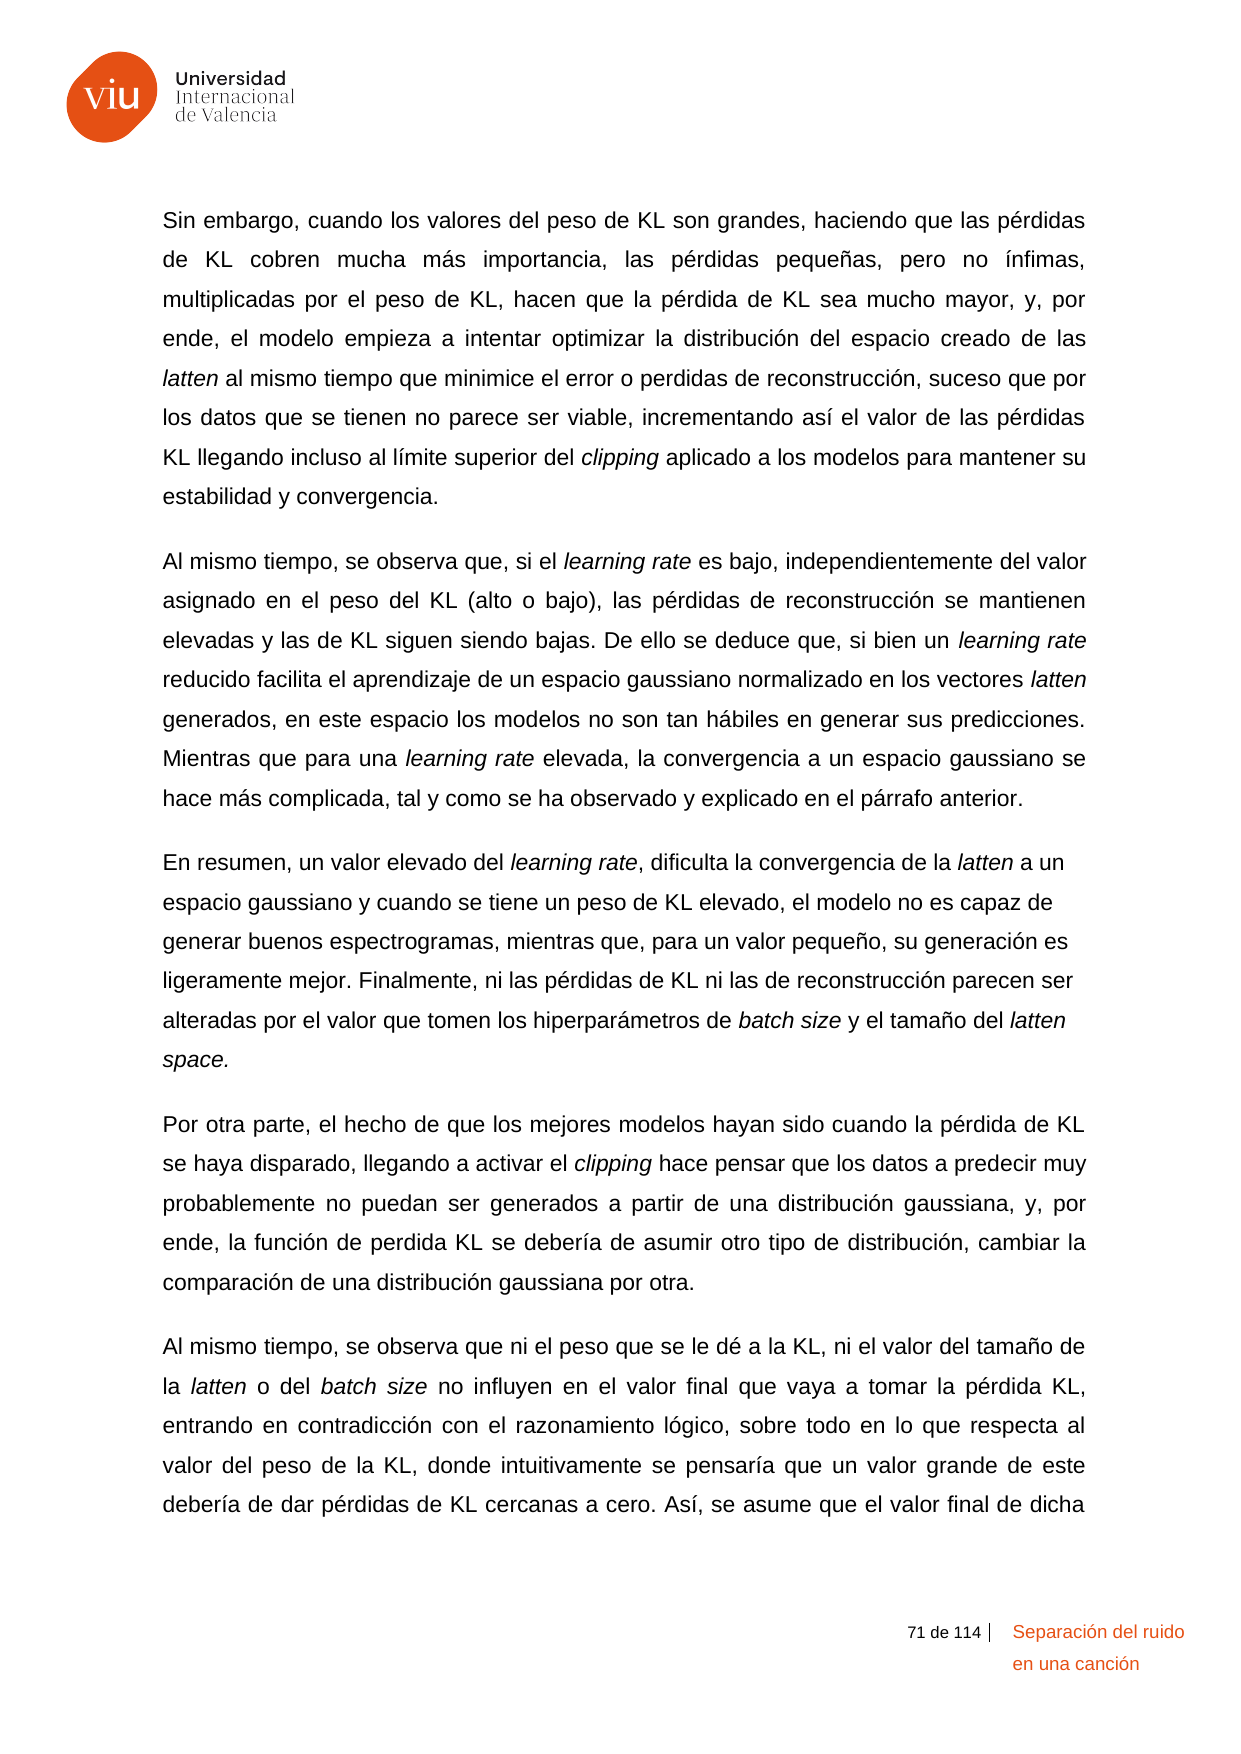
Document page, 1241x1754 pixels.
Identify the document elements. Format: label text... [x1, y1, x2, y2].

text Al mismo tiempo, se observa que, si el learning rate es bajo, independientemente del valor asignado en el peso del KL (alto o bajo), las pérdidas de reconstrucción se mantienen elevadas y las de KL siguen siendo bajas. De ello se deduce que, si bien un learning rate reducido facilita el aprendizaje de un espacio gaussiano normalizado en los vectores latten generados, en este espacio los modelos no son tan hábiles en generar sus predicciones. Mientras que para una learning rate elevada, la convergencia a un espacio gaussiano se hace más complicada, tal y como se ha observado y explicado en el párrafo anterior. [162, 548, 1087, 811]
picture [45, 29, 316, 165]
text Sin embargo, cuando los valores del peso de KL son grandes, haciendo que las pérdidas de KL cobren mucha más importancia, las pérdidas pequeñas, pero no ínfimas, multiplicadas por el peso de KL, hacen que la pérdida de KL sea mucho mayor, y, por ende, el modelo empieza a intentar optimizar la distribución del espacio creado de las latten al mismo tiempo que minimice el error o perdidas de reconstrucción, suceso que por los datos que se tienen no parece ser viable, incrementando así el valor de las pérdidas KL llegando incluso al límite superior del clipping aplicado a los modelos para mantener su estabilidad y convergencia. [162, 207, 1087, 509]
text En resumen, un valor elevado del learning rate, dificulta la convergencia de la latten a un espacio gaussiano y cuando se tiene un peso de KL elevado, el modelo no es capaz de generar buenos espectrogramas, mientras que, para un valor pequeño, su generación es ligeramente mejor. Finalmente, ni las pérdidas de KL ni las de reconstrucción parecen ser alteradas por el valor que tomen los hiperparámetros de batch size y el tamaño del latten space. [162, 849, 1087, 1073]
text Por otra parte, el hecho de que los mejores modelos hayan sido cuando la pérdida de KL se haya disparado, llegando a activar el clipping hace pensar que los datos a predecir muy probablemente no puedan ser generados a partir de una distribución gaussiana, y, por ende, la función de perdida KL se debería de asumir otro tipo de distribución, cambiar la comparación de una distribución gaussiana por otra. [162, 1111, 1087, 1295]
